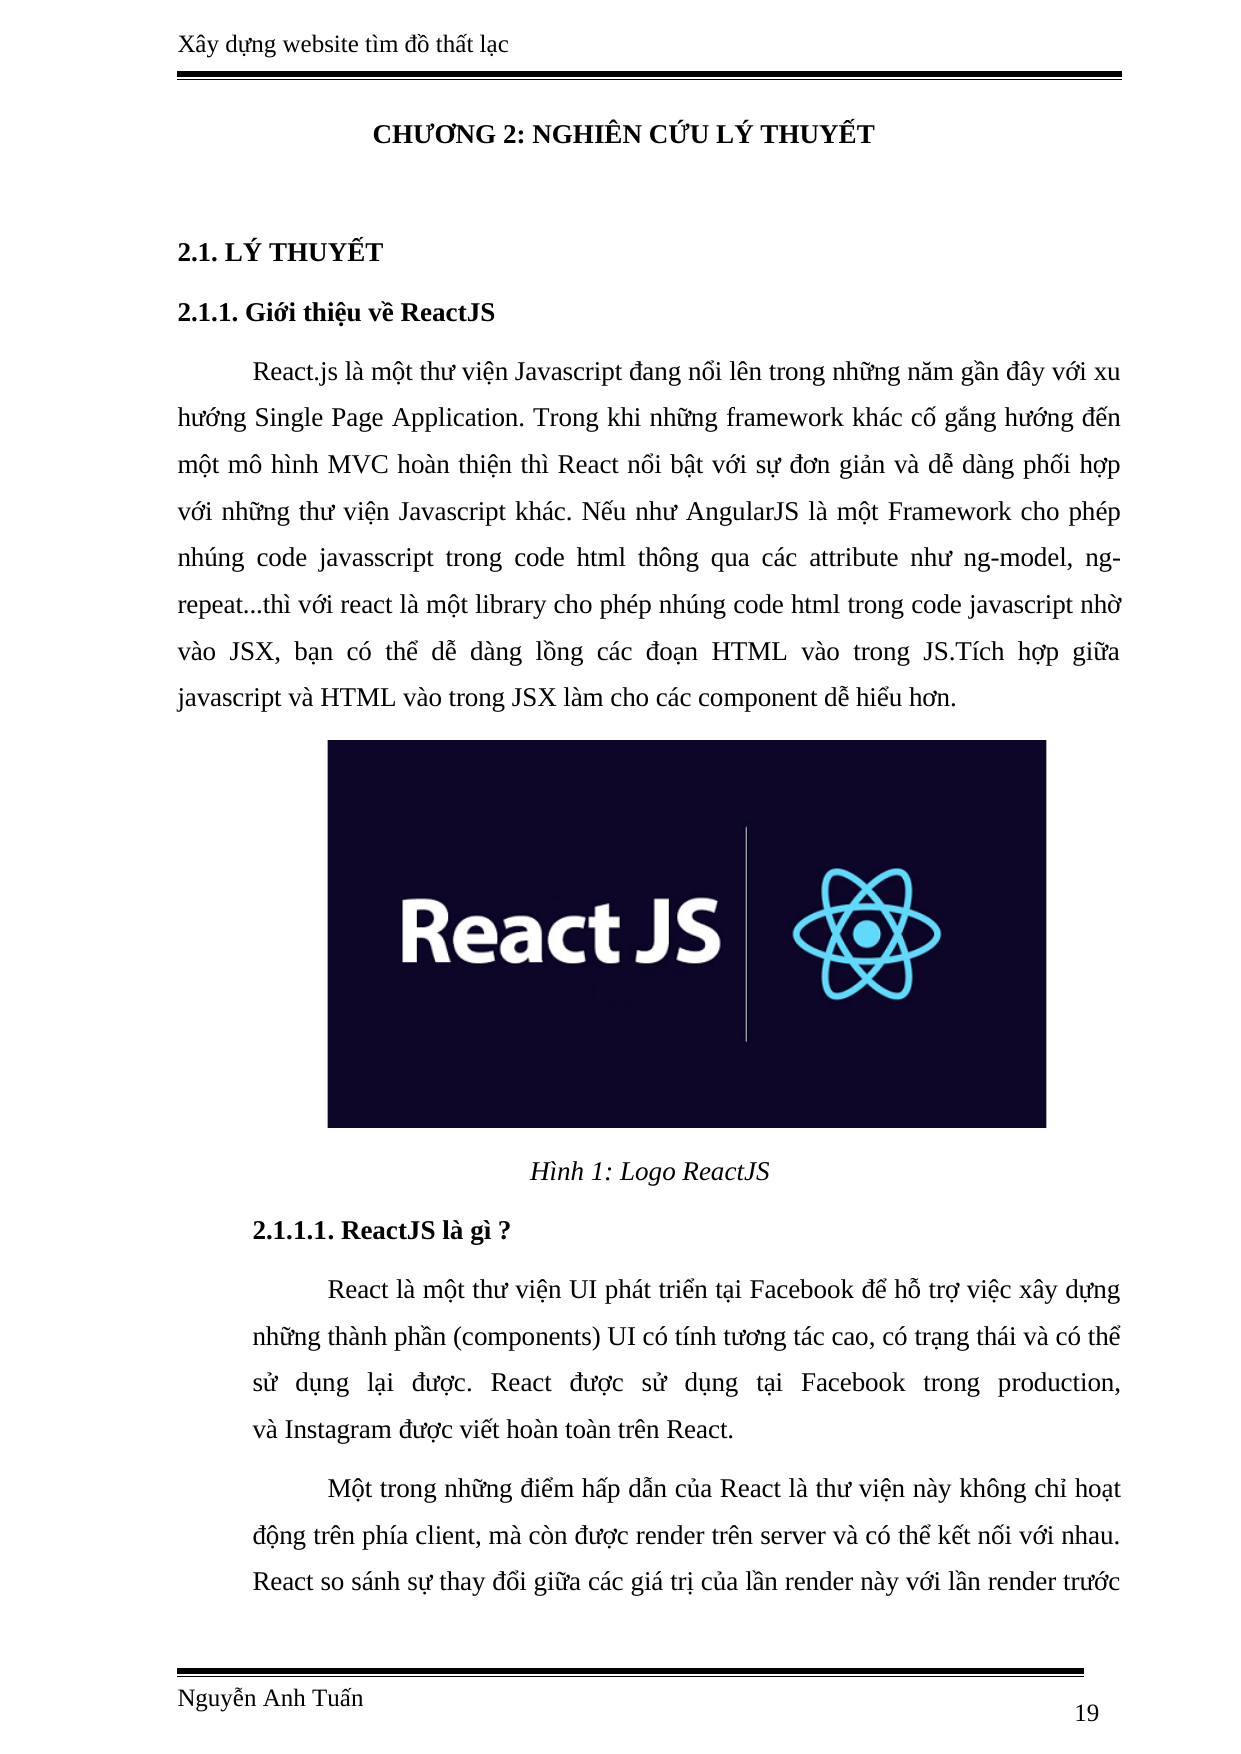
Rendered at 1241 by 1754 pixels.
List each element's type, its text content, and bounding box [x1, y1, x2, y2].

subtitle 2.1. LÝ THUYẾT [177, 236, 1122, 268]
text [252, 1472, 1122, 1597]
subtitle . ReactJS là gì ? [177, 1214, 1122, 1245]
picture [327, 740, 1047, 1128]
subtitle 2.1.1. Giới thiệu về ReactJS [177, 296, 1122, 327]
text React là một thư viện UI phát triển tại Facebook để hỗ trợ việc xây dựng những thành phần (components) UI có tính tương tác cao, có trạng thái và có thể sử dụng lại được. React được sử dụng tại Facebook trong production, và Instagram được viết hoàn toàn trên React. [252, 1273, 1122, 1444]
text React.js là một thư viện Javascript đang nổi lên trong những năm gần đây với xu hướng Single Page Application. Trong khi những framework khác cố gắng hướng đến một mô hình MVC hoàn thiện thì React nổi bật với sự đơn giản và dễ dàng phối hợp với những thư viện Javascript khác. Nếu như AngularJS là một Framework cho phép nhúng code javasscript trong code html thông qua các attribute như ng-model, ng-repeat...thì với react là một library cho phép nhúng code html trong code javascript nhờ vào JSX, bạn có thể dễ dàng lồng các đoạn HTML vào trong JS.Tích hợp giữa javascript và HTML vào trong JSX làm cho các component dễ hiểu hơn. [177, 355, 1122, 713]
text Hình 1: Logo ReactJS [177, 1154, 1122, 1186]
subtitle CHƯƠNG 2: NGHIÊN CỨU LÝ THUYẾT [372, 118, 1122, 149]
